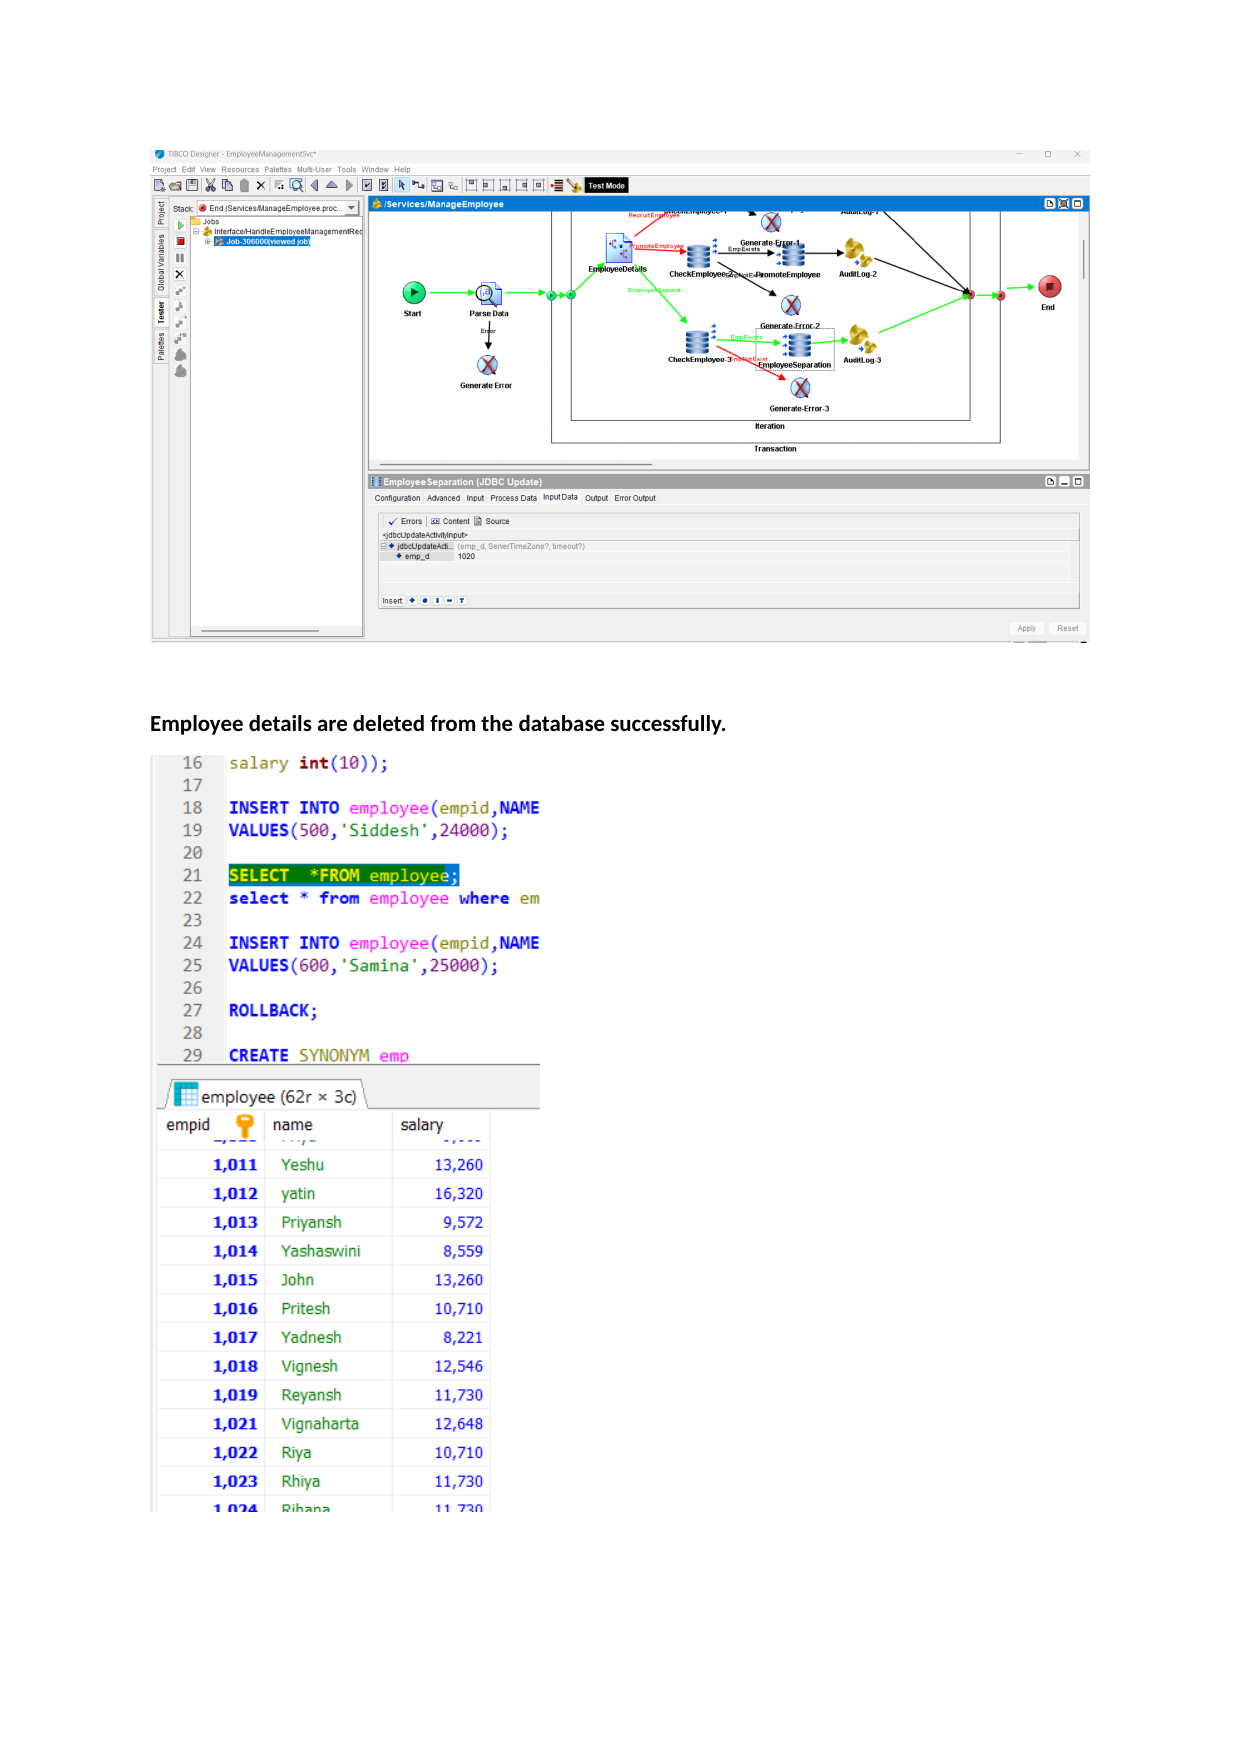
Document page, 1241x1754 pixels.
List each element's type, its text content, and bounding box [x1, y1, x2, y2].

picture [150, 755, 540, 1512]
picture [150, 150, 1091, 643]
text Employee details are deleted from the database successfully. [150, 709, 1090, 737]
